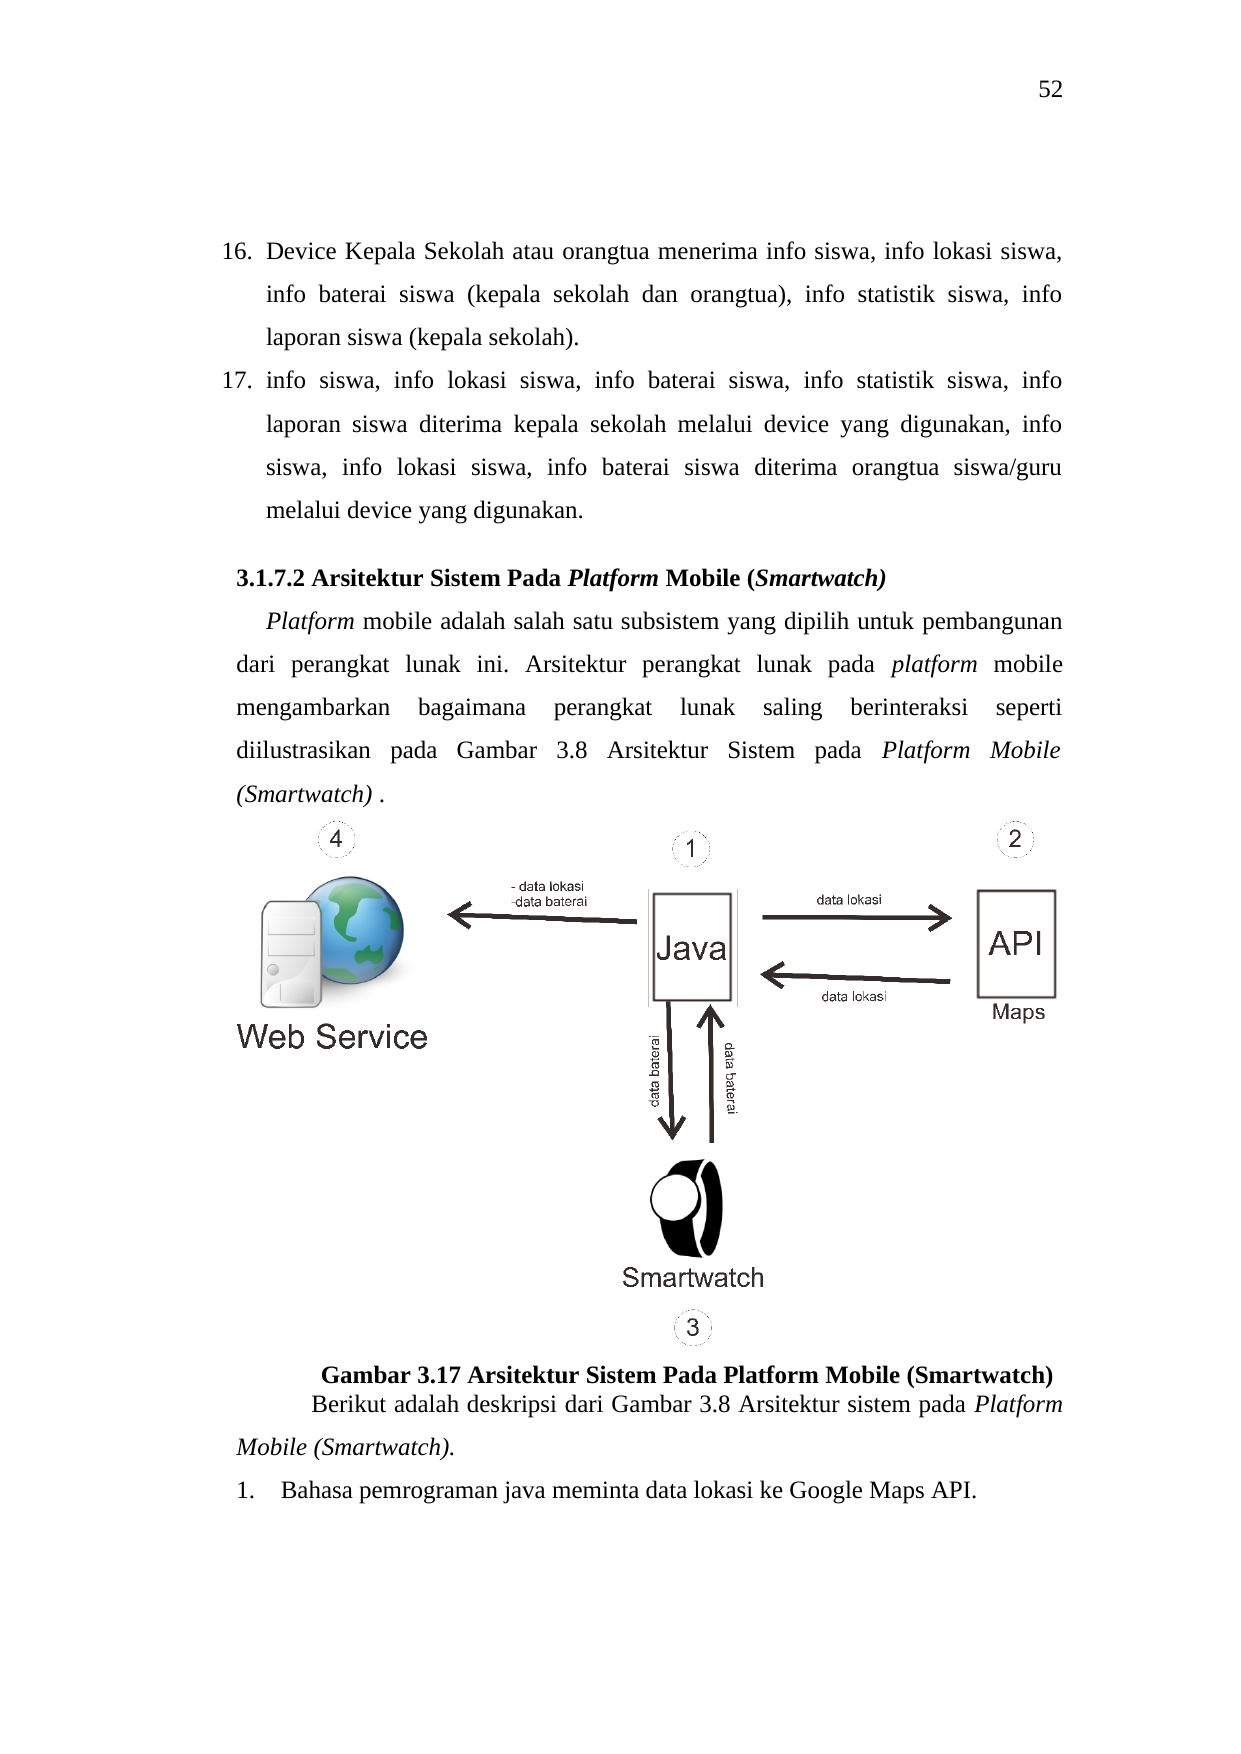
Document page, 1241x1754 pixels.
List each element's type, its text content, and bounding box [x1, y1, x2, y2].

list info siswa, info lokasi siswa, info baterai siswa, info statistik siswa, info laporan siswa diterima kepala sekolah melalui device yang digunakan, info siswa, info lokasi siswa, info baterai siswa diterima orangtua siswa/guru melalui device yang digunakan. [221, 366, 1063, 524]
list Bahasa pemrograman java meminta data lokasi ke Google Maps API. [236, 1475, 1063, 1504]
picture [236, 821, 1063, 1346]
subtitle Arsitektur Sistem Pada Platform Mobile (Smartwatch) [236, 563, 1063, 592]
list Device Kepala Sekolah atau orangtua menerima info siswa, info lokasi siswa, info baterai siswa (kepala sekolah dan orangtua), info statistik siswa, info laporan siswa (kepala sekolah). [221, 236, 1063, 351]
text Platform mobile adalah salah satu subsistem yang dipilih untuk pembangunan dari perangkat lunak ini. Arsitektur perangkat lunak pada platform mobile mengambarkan bagaimana perangkat lunak saling berinteraksi seperti diilustrasikan pada Gambar 3.8 Arsitektur Sistem pada Platform Mobile (Smartwatch) . [236, 606, 1063, 807]
text Berikut adalah deskripsi dari Gambar 3.8 Arsitektur sistem pada Platform Mobile (Smartwatch). [236, 1389, 1063, 1461]
